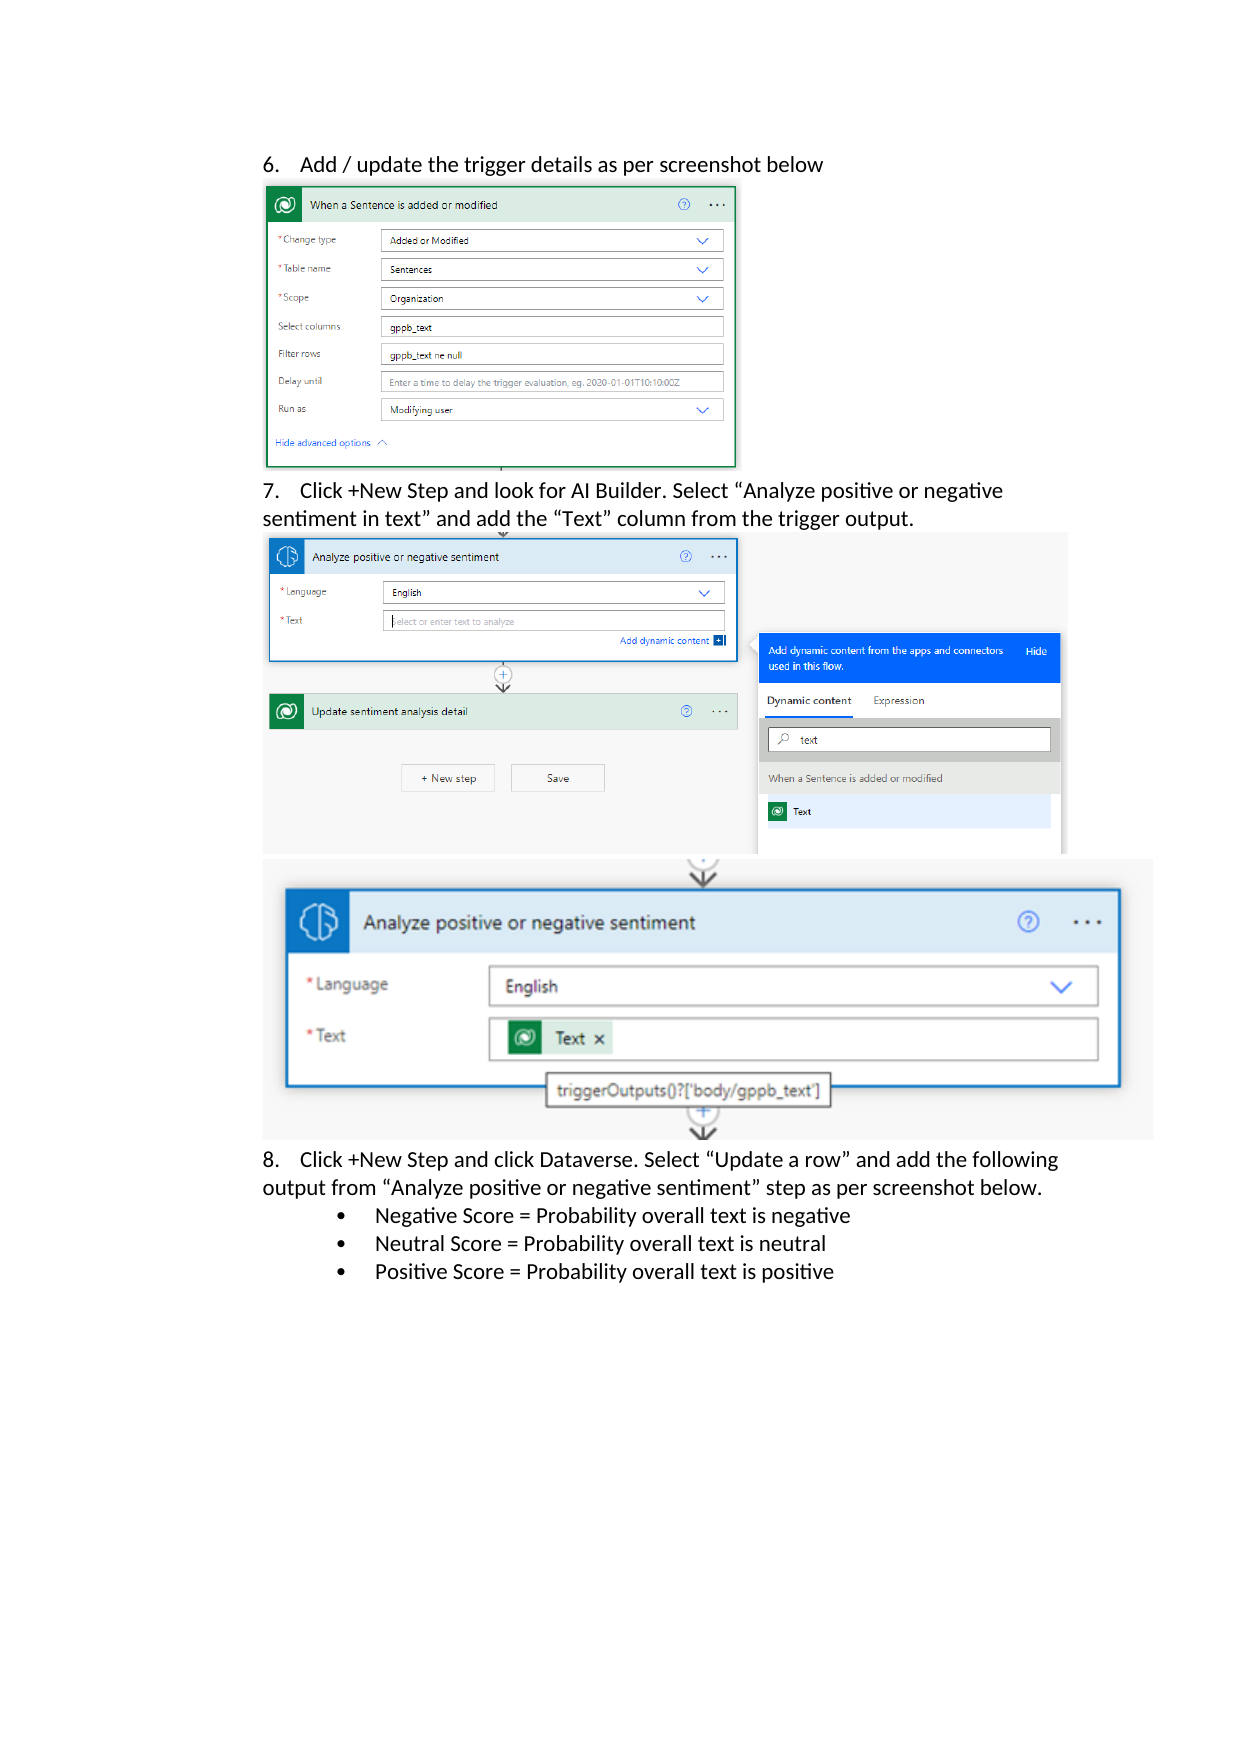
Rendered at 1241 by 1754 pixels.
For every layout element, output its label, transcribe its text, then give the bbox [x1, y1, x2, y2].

picture [262, 859, 1154, 1140]
picture [262, 532, 1068, 854]
list Negative Score = Probability overall text is negative [337, 1201, 1090, 1229]
list Positive Score = Probability overall text is positive [337, 1257, 1090, 1285]
list Click +New Step and click Dataverse. Select “Update a row” and add the following output from “Analyze positive or negative sentiment” step as per screenshot below. [262, 1145, 1090, 1201]
picture [262, 178, 742, 471]
list Neutral Score = Probability overall text is neutral [337, 1229, 1090, 1257]
